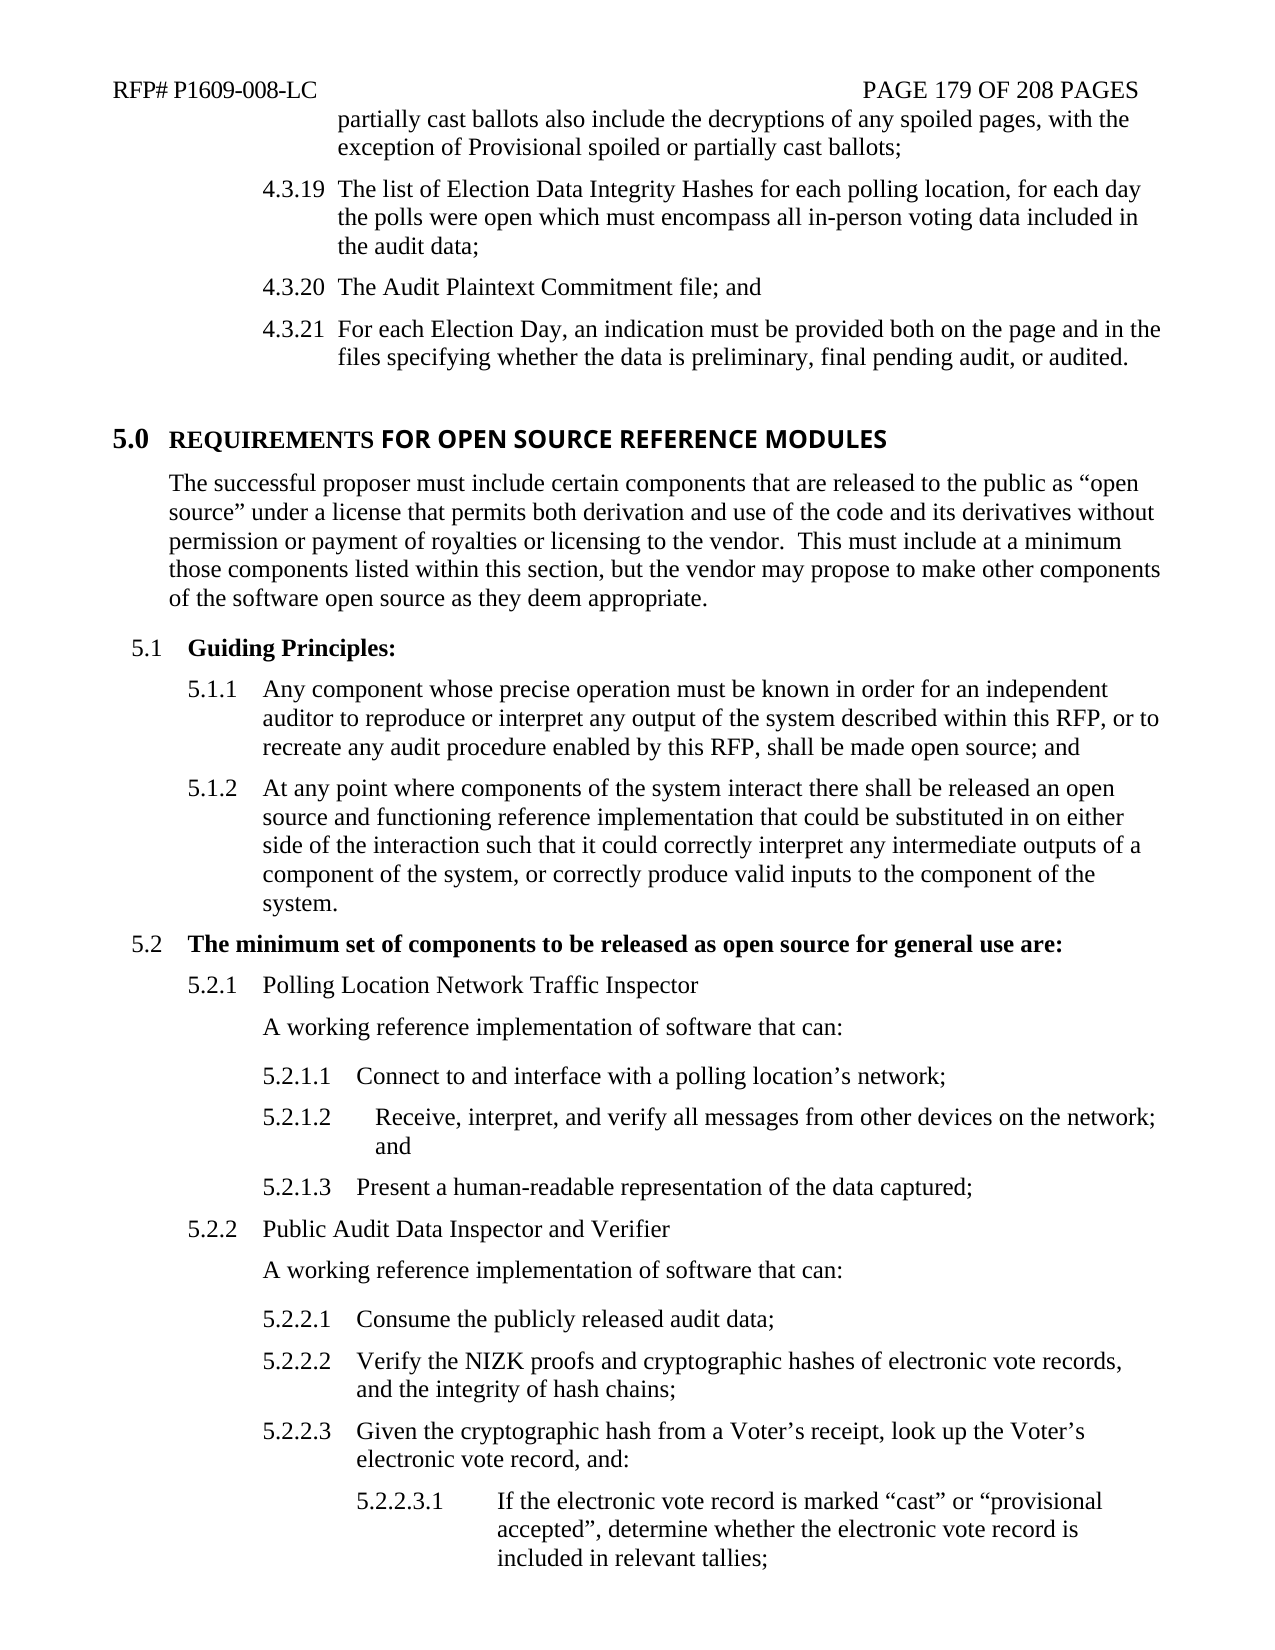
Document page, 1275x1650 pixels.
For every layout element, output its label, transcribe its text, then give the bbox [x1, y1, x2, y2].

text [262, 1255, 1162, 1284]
subtitle For each Election Day, an indication must be provided both on the page and in the files specifying whether the data is preliminary, final pending audit, or audited. [262, 314, 1162, 371]
subtitle The Audit Plaintext Commitment file; and [262, 272, 1162, 301]
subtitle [262, 104, 1162, 161]
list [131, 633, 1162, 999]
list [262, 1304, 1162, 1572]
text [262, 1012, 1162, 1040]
subtitle The list of Election Data Integrity Hashes for each polling location, for each day the polls were open which must encompass all in-person voting data included in the audit data; [262, 174, 1162, 260]
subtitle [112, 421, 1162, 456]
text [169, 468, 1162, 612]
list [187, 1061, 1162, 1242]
